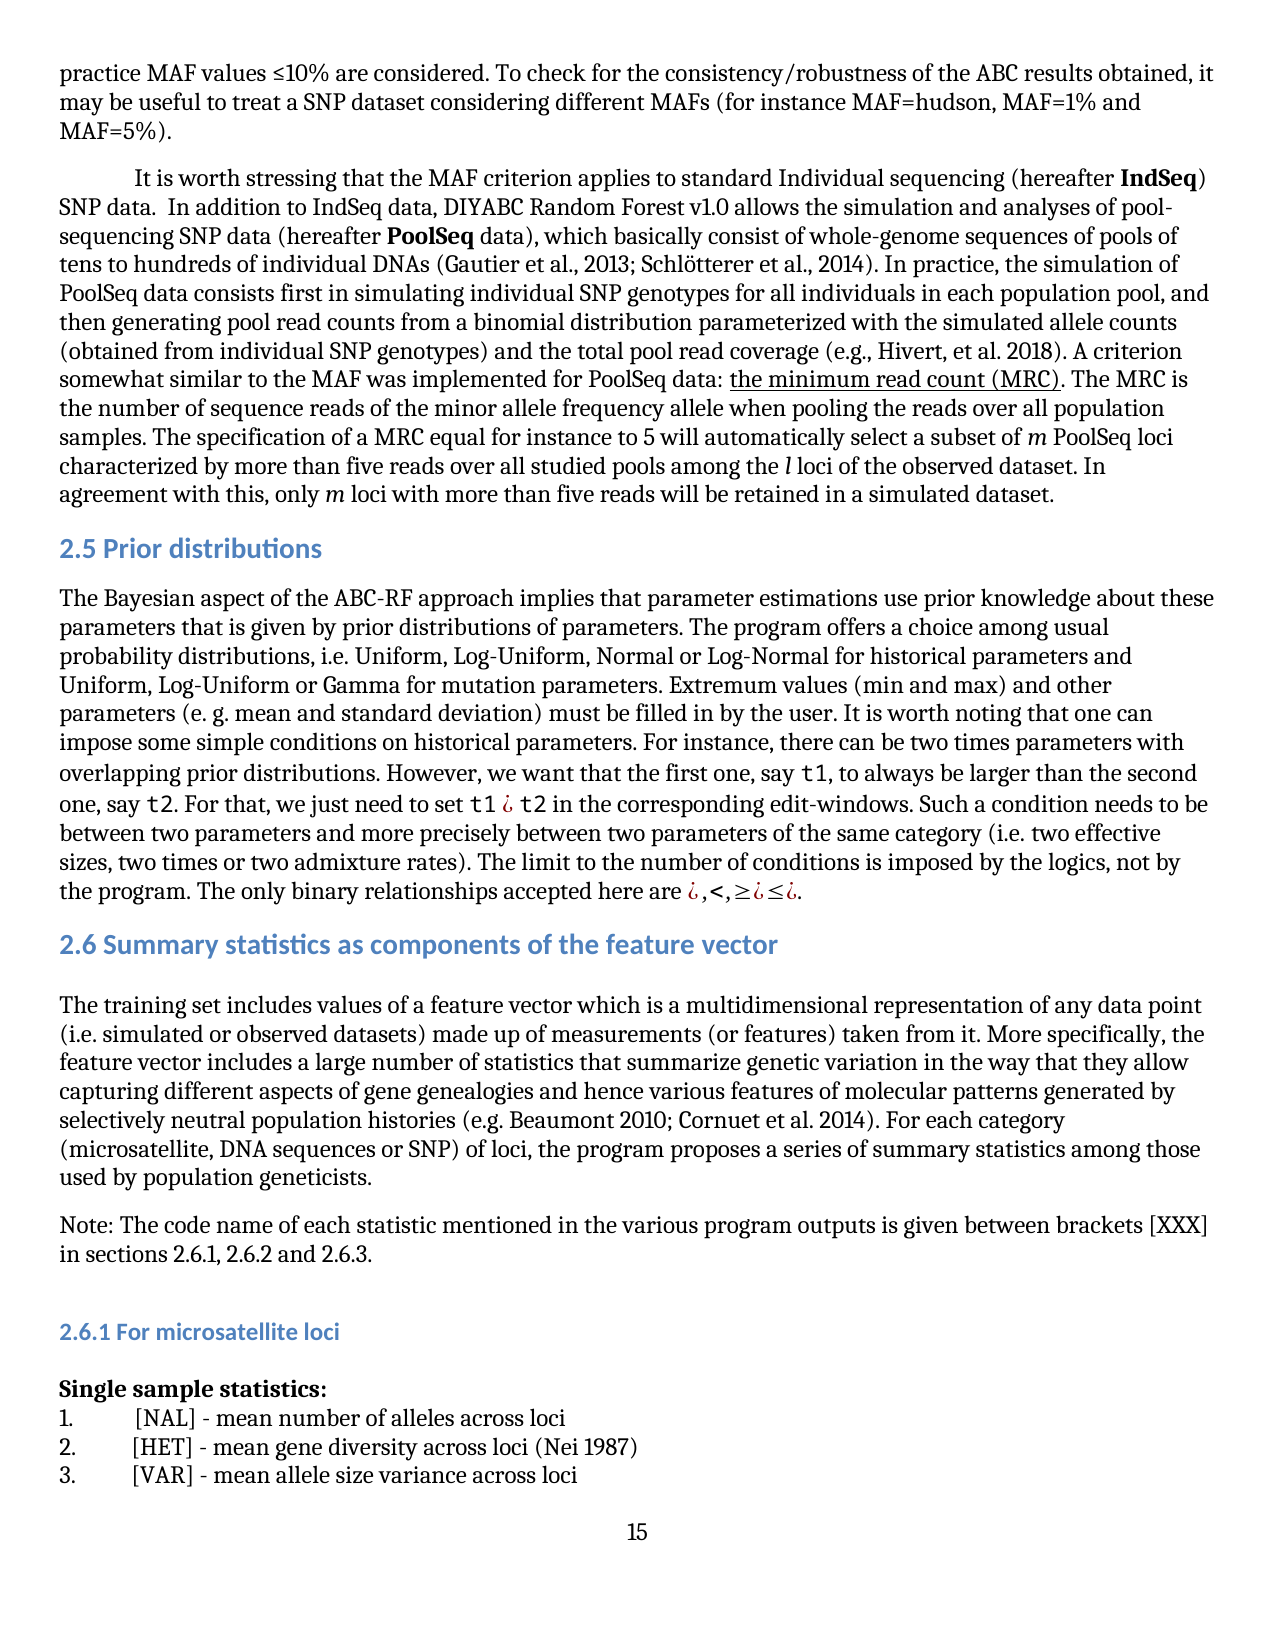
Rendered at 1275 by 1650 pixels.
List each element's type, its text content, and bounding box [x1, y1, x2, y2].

text Single sample statistics: [59, 1375, 1216, 1404]
list [NAL] - mean number of alleles across loci [59, 1404, 1216, 1432]
text The training set includes values of a feature vector which is a multidimensional representation of any data point (i.e. simulated or observed datasets) made up of measurements (or features) taken from it. More specifically, the feature vector includes a large number of statistics that summarize genetic variation in the way that they allow capturing different aspects of gene genealogies and hence various features of molecular patterns generated by selectively neutral population histories (e.g. Beaumont 2010; Cornuet et al. 2014). For each category (microsatellite, DNA sequences or SNP) of loci, the program proposes a series of summary statistics among those used by population geneticists. [59, 991, 1216, 1192]
subtitle 2.5 Prior distributions [59, 530, 1216, 566]
list [VAR] - mean allele size variance across loci [59, 1461, 1216, 1490]
text The Bayesian aspect of the ABC-RF approach implies that parameter estimations use prior knowledge about these parameters that is given by prior distributions of parameters. The program offers a choice among usual probability distributions, i.e. Uniform, Log-Uniform, Normal or Log-Normal for historical parameters and Uniform, Log-Uniform or Gamma for mutation parameters. Extremum values (min and max) and other parameters (e. g. mean and standard deviation) must be filled in by the user. It is worth noting that one can impose some simple conditions on historical parameters. For instance, there can be two times parameters with overlapping prior distributions. However, we want that the first one, say t1, to always be larger than the second one, say t2. For that, we just need to set t1 t2 in the corresponding edit-windows. Such a condition needs to be between two parameters and more precisely between two parameters of the same category (i.e. two effective sizes, two times or two admixture rates). The limit to the number of conditions is imposed by the logics, not by the program. The only binary relationships accepted here are . [59, 584, 1216, 906]
subtitle 2.6 Summary statistics as components of the feature vector [59, 926, 1216, 962]
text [59, 59, 1216, 145]
subtitle 2.6.1 For microsatellite loci [59, 1316, 1216, 1346]
text Note: The code name of each statistic mentioned in the various program outputs is given between brackets [XXX] in sections 2.6.1, 2.6.2 and 2.6.3. [59, 1211, 1216, 1268]
list [HET] - mean gene diversity across loci (Nei 1987) [59, 1432, 1216, 1461]
text It is worth stressing that the MAF criterion applies to standard Individual sequencing (hereafter IndSeq) SNP data. In addition to IndSeq data, DIYABC Random Forest v1.0 allows the simulation and analyses of pool-sequencing SNP data (hereafter PoolSeq data), which basically consist of whole-genome sequences of pools of tens to hundreds of individual DNAs (Gautier et al., 2013; Schlötterer et al., 2014). In practice, the simulation of PoolSeq data consists first in simulating individual SNP genotypes for all individuals in each population pool, and then generating pool read counts from a binomial distribution parameterized with the simulated allele counts (obtained from individual SNP genotypes) and the total pool read coverage (e.g., Hivert, et al. 2018). A criterion somewhat similar to the MAF was implemented for PoolSeq data: the minimum read count (MRC). The MRC is the number of sequence reads of the minor allele frequency allele when pooling the reads over all population samples. The specification of a MRC equal for instance to 5 will automatically select a subset of m PoolSeq loci characterized by more than five reads over all studied pools among the l loci of the observed dataset. In agreement with this, only m loci with more than five reads will be retained in a simulated dataset. [59, 164, 1216, 509]
